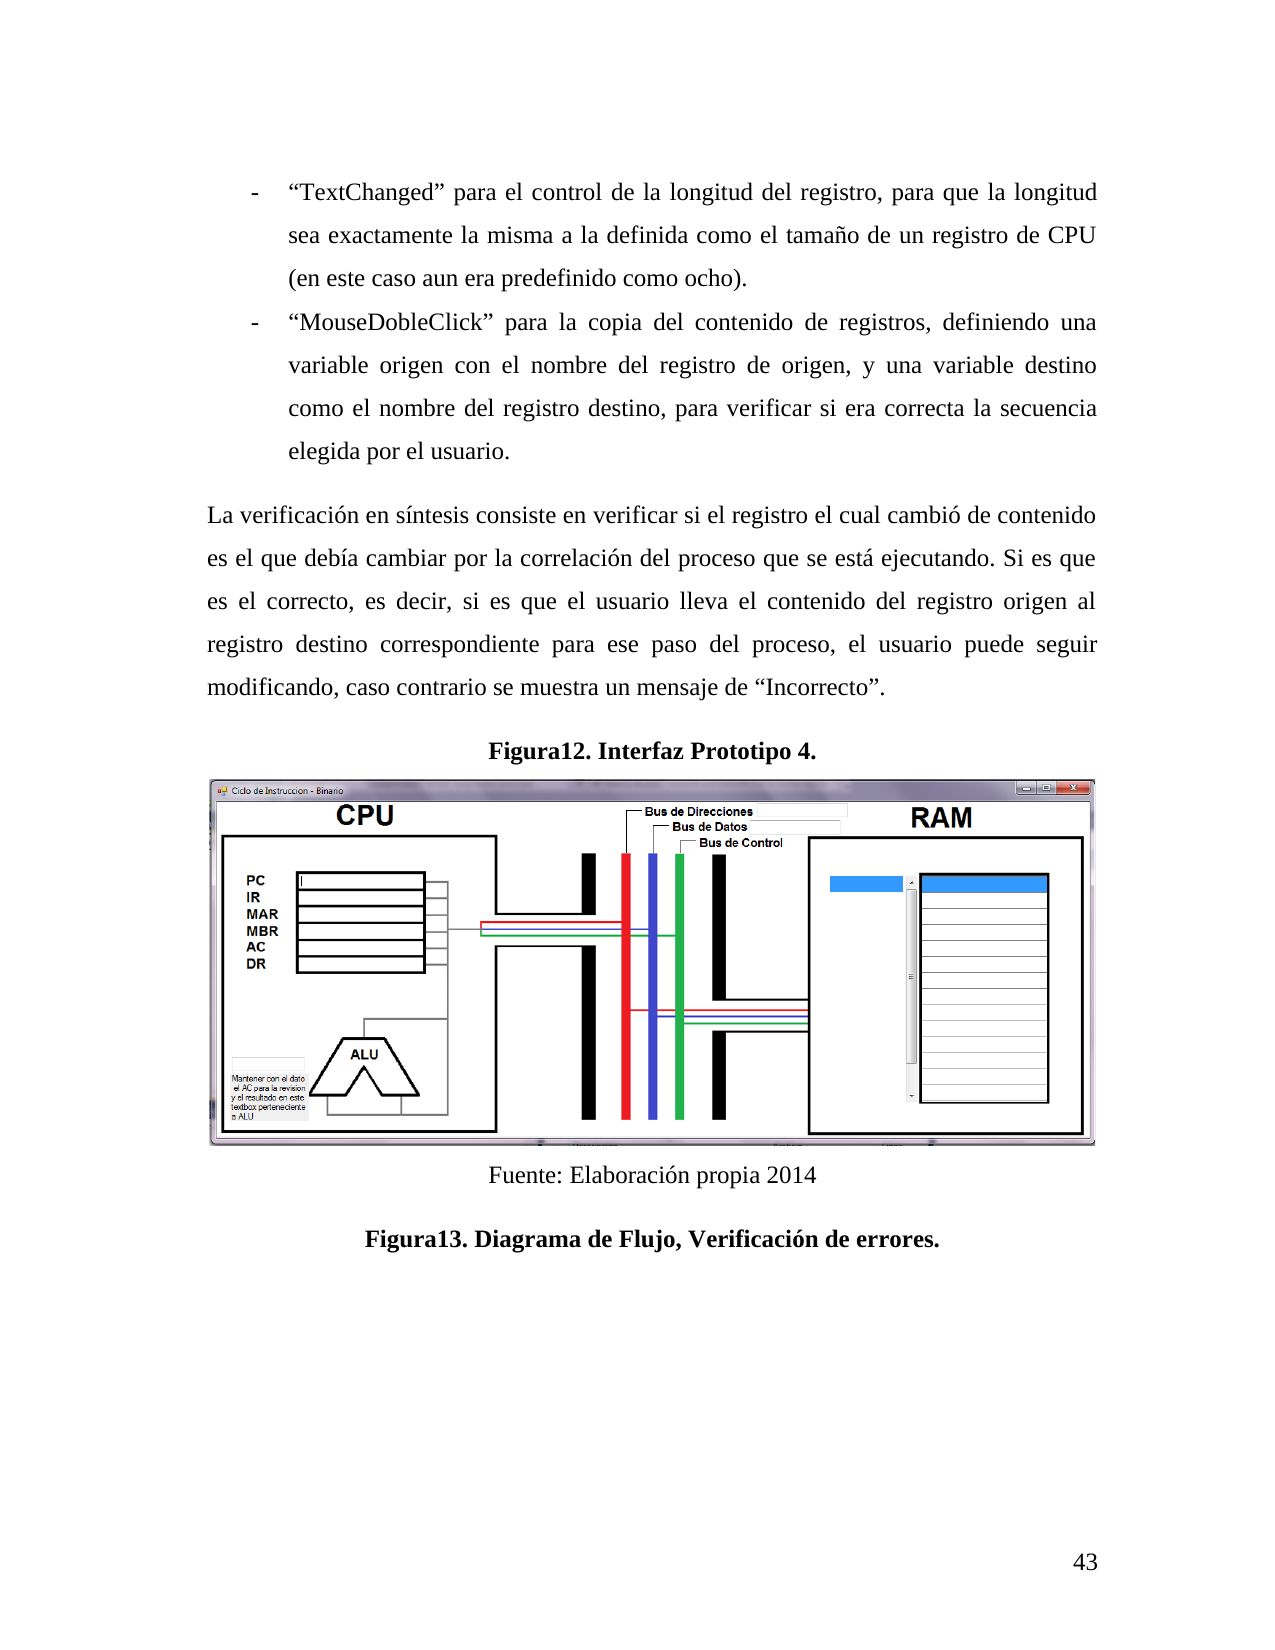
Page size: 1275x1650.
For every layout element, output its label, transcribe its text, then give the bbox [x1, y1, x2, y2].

text La verificación en síntesis consiste en verificar si el registro el cual cambió de contenido es el que debía cambiar por la correlación del proceso que se está ejecutando. Si es que es el correcto, es decir, si es que el usuario lleva el contenido del registro origen al registro destino correspondiente para ese paso del proceso, el usuario puede seguir modificando, caso contrario se muestra un mensaje de “Incorrecto”. [207, 500, 1098, 701]
picture [209, 779, 1096, 1146]
text Figura13. Diagrama de Flujo, Verificación de errores. [207, 1224, 1098, 1252]
list “TextChanged” para el control de la longitud del registro, para que la longitud sea exactamente la misma a la definida como el tamaño de un registro de CPU (en este caso aun era predefinido como ocho). [251, 177, 1098, 292]
list “MouseDobleClick” para la copia del contenido de registros, definiendo una variable origen con el nombre del registro de origen, y una variable destino como el nombre del registro destino, para verificar si era correcta la secuencia elegida por el usuario. [251, 307, 1098, 465]
text Figura12. Interfaz Prototipo 4. [207, 736, 1098, 765]
